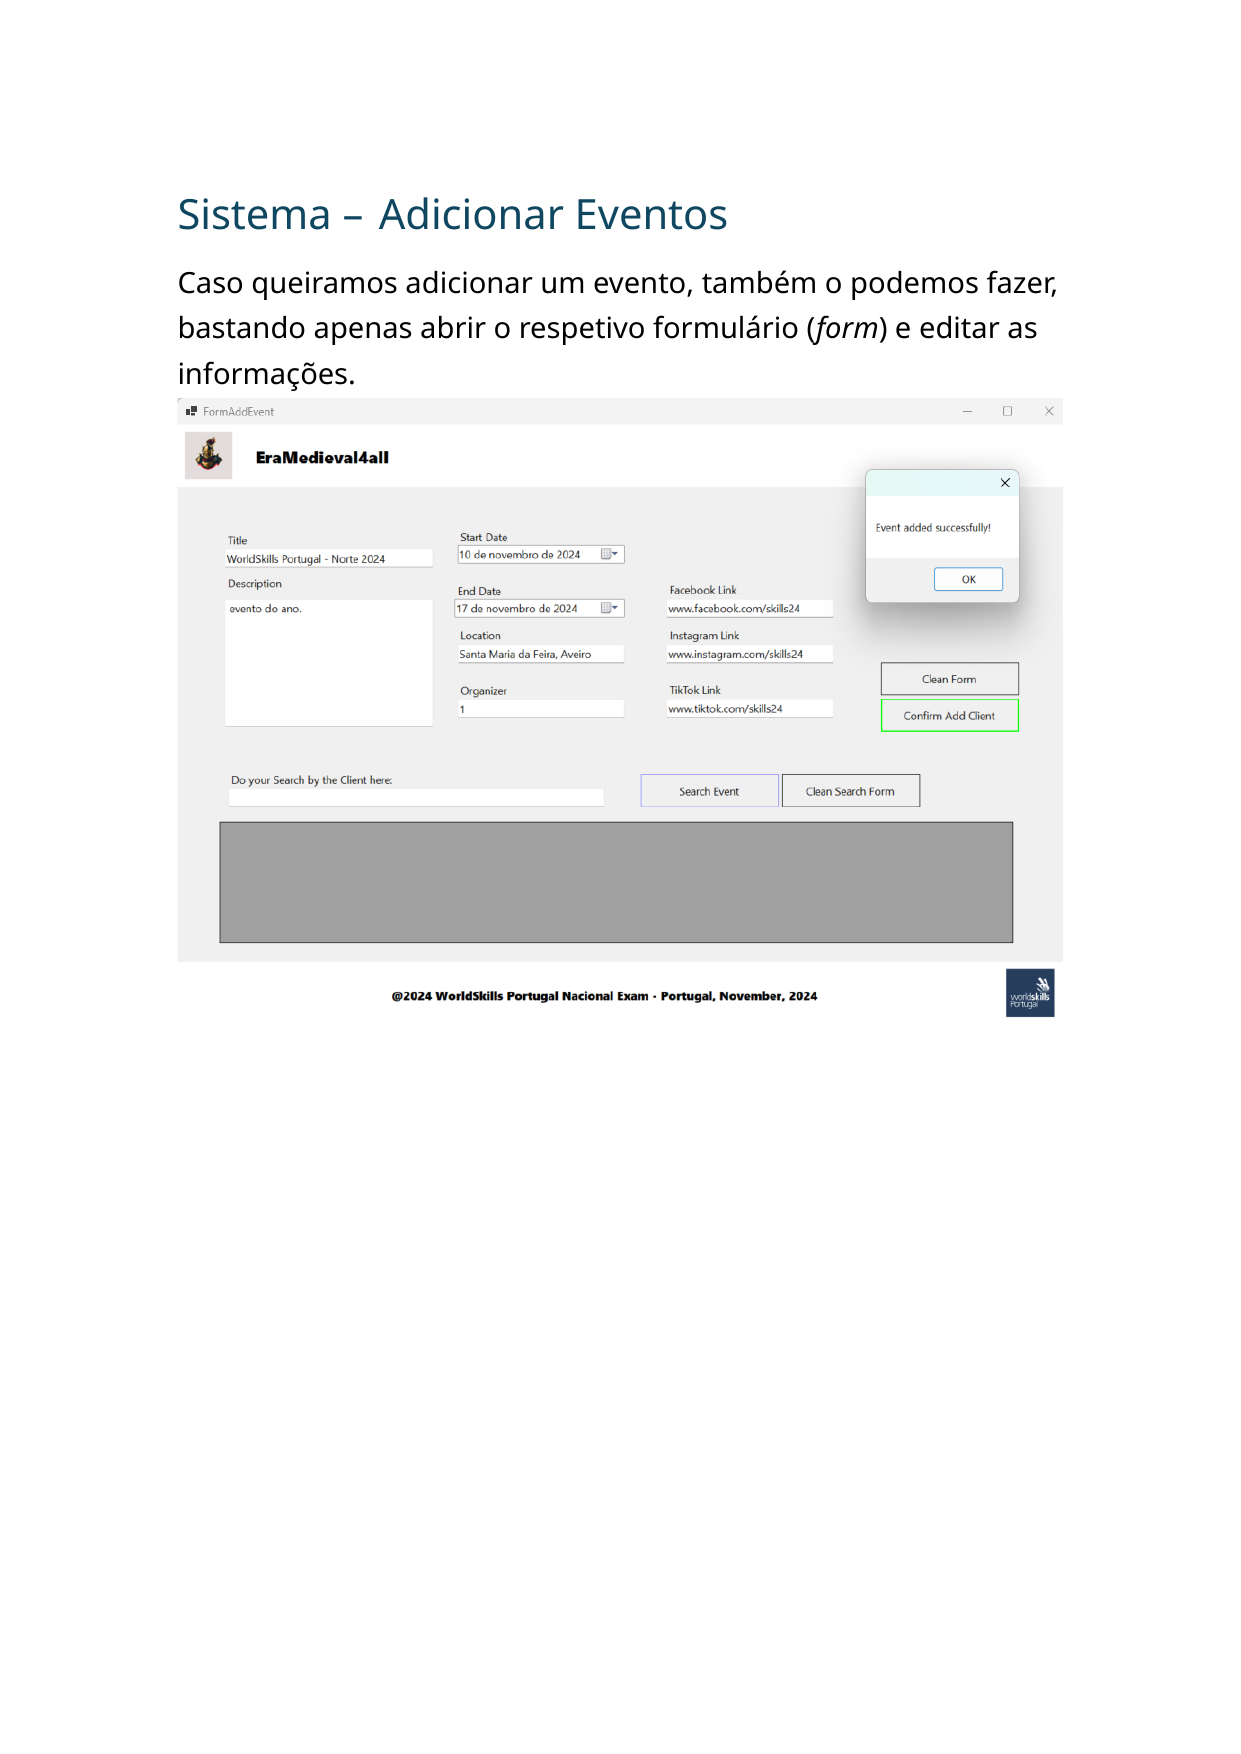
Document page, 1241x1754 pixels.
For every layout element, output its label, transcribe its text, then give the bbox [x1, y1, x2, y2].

subtitle Sistema – Adicionar Eventos [177, 185, 1063, 242]
text Caso queiramos adicionar um evento, também o podemos fazer, bastando apenas abrir o respetivo formulário (form) e editar as informações. [177, 262, 1063, 398]
picture [177, 398, 1063, 1019]
